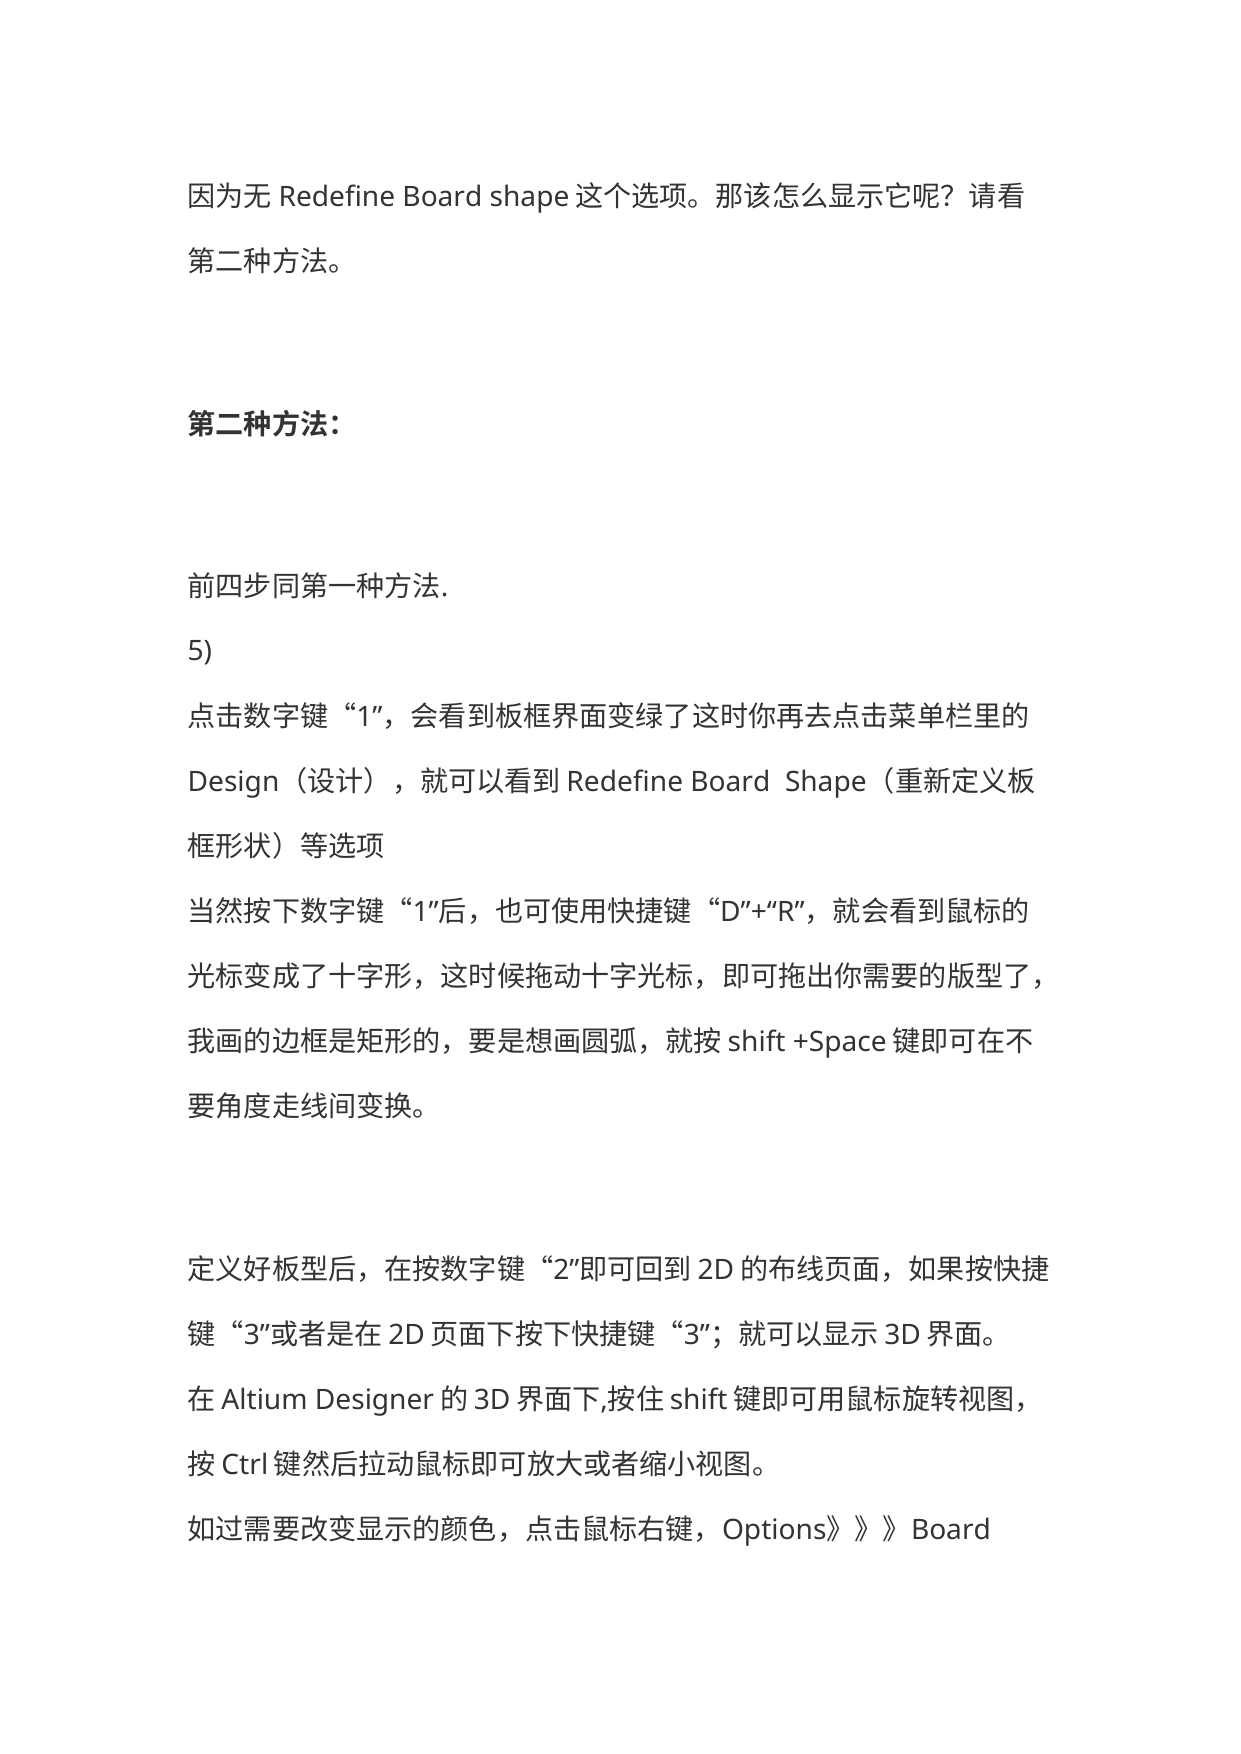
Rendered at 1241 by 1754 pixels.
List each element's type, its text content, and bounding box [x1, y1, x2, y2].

text 因为无 Redefine Board shape这个选项。那该怎么显示它呢？请看第二种方法。 [187, 162, 1053, 292]
text 5) [187, 617, 1053, 682]
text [187, 1364, 1053, 1559]
text 前四步同第一种方法. [187, 552, 1053, 617]
text 点击数字键“1”，会看到板框界面变绿了这时你再去点击菜单栏里的Design（设计），就可以看到Redefine Board Shape（重新定义板框形状）等选项 当然按下数字键“1”后，也可使用快捷键“D”+“R”，就会看到鼠标的光标变成了十字形，这时候拖动十字光标，即可拖出你需要的版型了， 我画的边框是矩形的，要是想画圆弧，就按shift +Space键即可在不要角度走线间变换。 [187, 682, 1053, 1234]
text 第二种方法： [187, 389, 1053, 454]
text 定义好板型后，在按数字键“2”即可回到2D的布线页面，如果按快捷键“3”或者是在2D页面下按下快捷键“3”；就可以显示3D界面。 [187, 1234, 1053, 1364]
